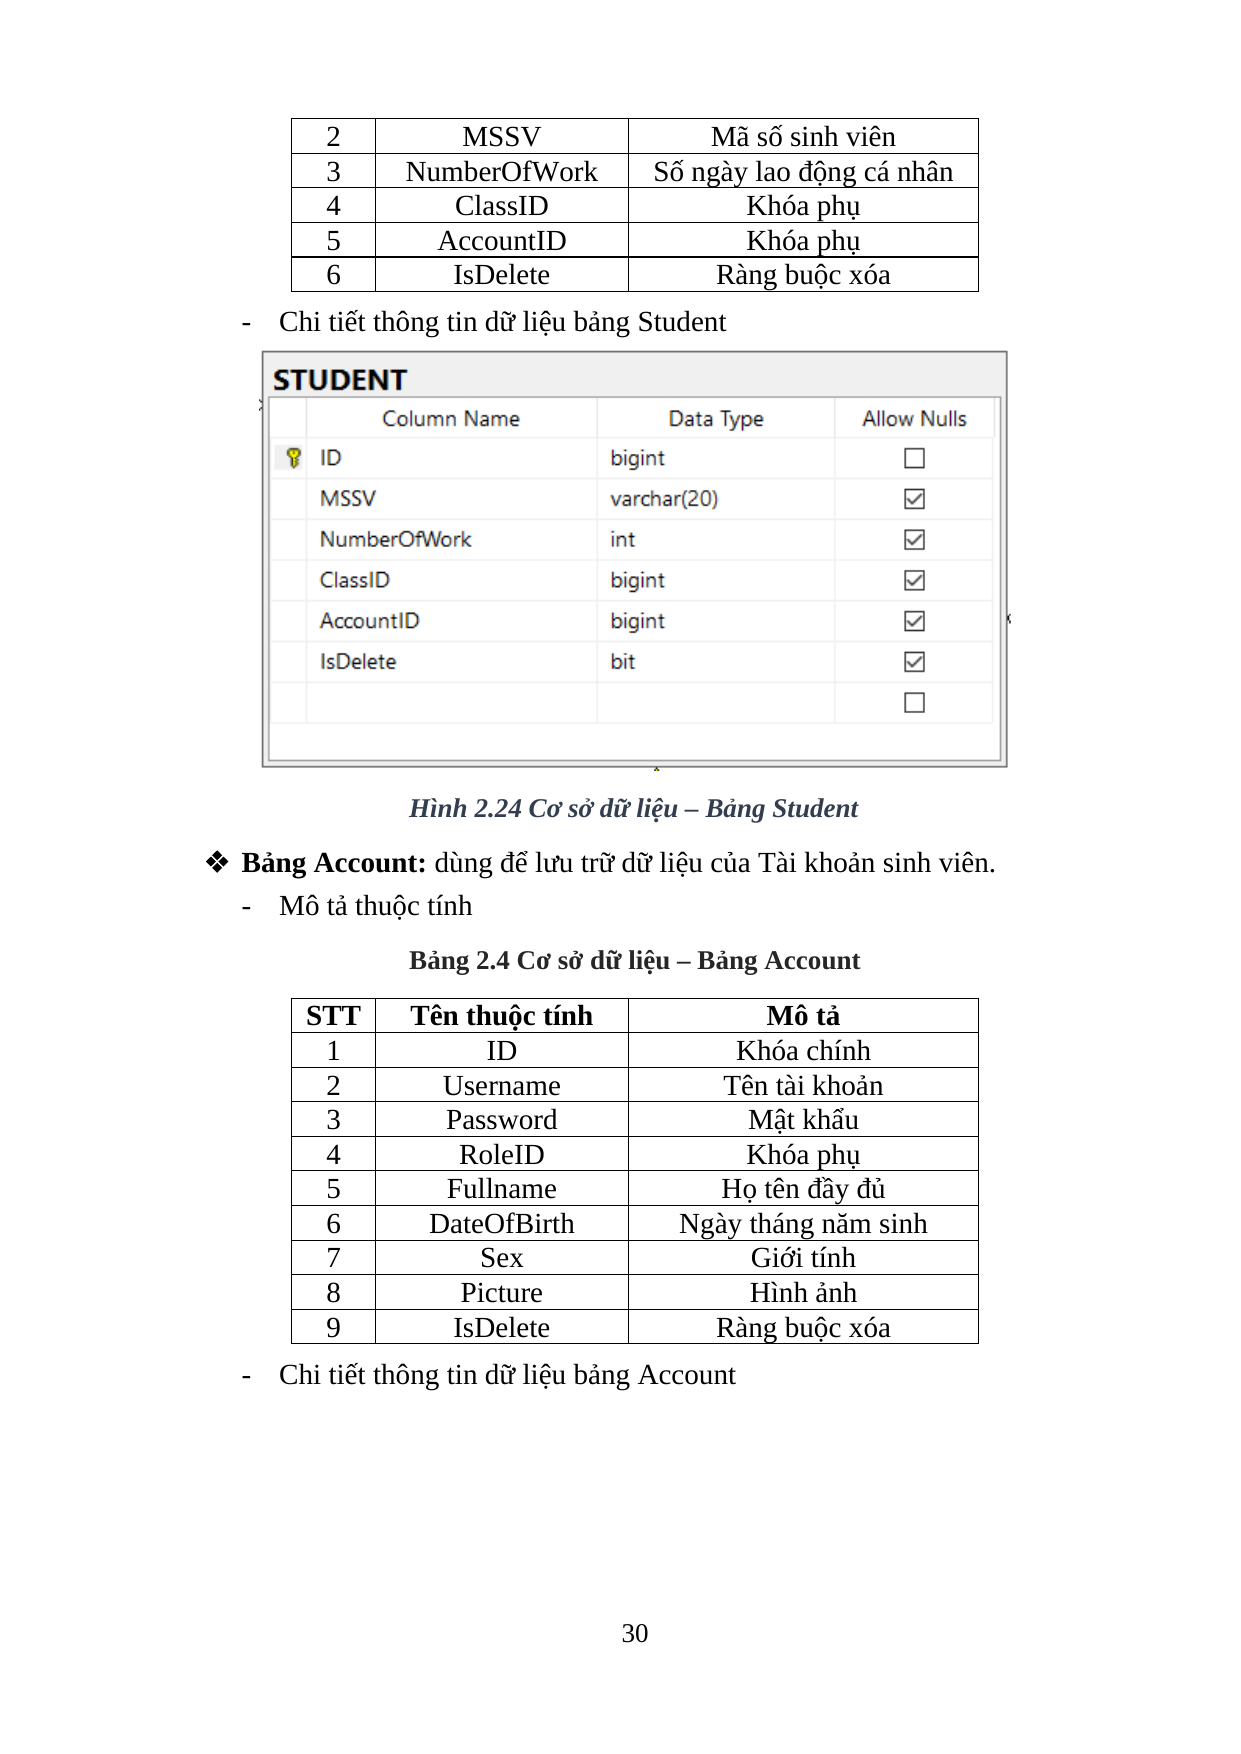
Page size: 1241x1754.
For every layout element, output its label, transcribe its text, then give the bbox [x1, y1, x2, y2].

table_cell 5 [292, 223, 375, 256]
table_cell 6 [292, 1206, 375, 1239]
table_cell Picture [376, 1275, 628, 1309]
table_cell Giới tính [629, 1241, 978, 1274]
table_cell Khóa phụ [629, 188, 978, 222]
table_cell Tên tài khoản [629, 1068, 978, 1101]
table_cell DateOfBirth [376, 1206, 628, 1239]
table_cell 1 [292, 1033, 375, 1067]
table_cell Họ tên đầy đủ [629, 1171, 978, 1205]
table_cell Fullname [376, 1171, 628, 1205]
table_cell IsDelete [376, 1310, 628, 1343]
table_cell MSSV [376, 119, 628, 153]
table_cell 9 [292, 1310, 375, 1343]
table_cell 2 [292, 119, 375, 153]
table_cell Mã số sinh viên [629, 119, 978, 153]
text Hình 2.24 Cơ sở dữ liệu – Bảng Student [148, 792, 1122, 823]
table_cell 2 [292, 1068, 375, 1101]
list Mô tả thuộc tính [241, 888, 1122, 922]
table_cell Username [376, 1068, 628, 1101]
table_cell 7 [292, 1241, 375, 1274]
list Chi tiết thông tin dữ liệu bảng Account [241, 1357, 1122, 1390]
table_cell ClassID [376, 188, 628, 222]
table_cell IsDelete [376, 258, 628, 291]
table_header Mô tả [629, 999, 978, 1032]
list Chi tiết thông tin dữ liệu bảng Student [241, 304, 1122, 338]
list Bảng Account: dùng để lưu trữ dữ liệu của Tài khoản sinh viên. [204, 845, 1122, 878]
table_cell Khóa phụ [629, 1137, 978, 1170]
table_cell Khóa phụ [629, 223, 978, 256]
table_cell 3 [292, 1102, 375, 1136]
table_cell Ràng buộc xóa [629, 1310, 978, 1343]
table_cell 4 [292, 1137, 375, 1170]
table_header STT [292, 999, 375, 1032]
table_cell AccountID [376, 223, 628, 256]
table_cell Ngày tháng năm sinh [629, 1206, 978, 1239]
table_cell Khóa chính [629, 1033, 978, 1067]
table_cell 3 [292, 154, 375, 187]
table_cell Sex [376, 1241, 628, 1274]
table_cell 6 [292, 258, 375, 291]
picture [259, 348, 1011, 771]
table_cell Password [376, 1102, 628, 1136]
table_cell Ràng buộc xóa [629, 258, 978, 291]
table_cell RoleID [376, 1137, 628, 1170]
table_cell Mật khẩu [629, 1102, 978, 1136]
table_header Tên thuộc tính [376, 999, 628, 1032]
table_cell ID [376, 1033, 628, 1067]
table_cell 8 [292, 1275, 375, 1309]
table_cell 4 [292, 188, 375, 222]
table_cell Số ngày lao động cá nhân [629, 154, 978, 187]
table_cell NumberOfWork [376, 154, 628, 187]
table_cell Hình ảnh [629, 1275, 978, 1309]
table_cell 5 [292, 1171, 375, 1205]
text Bảng 2.4 Cơ sở dữ liệu – Bảng Account [148, 944, 1122, 976]
